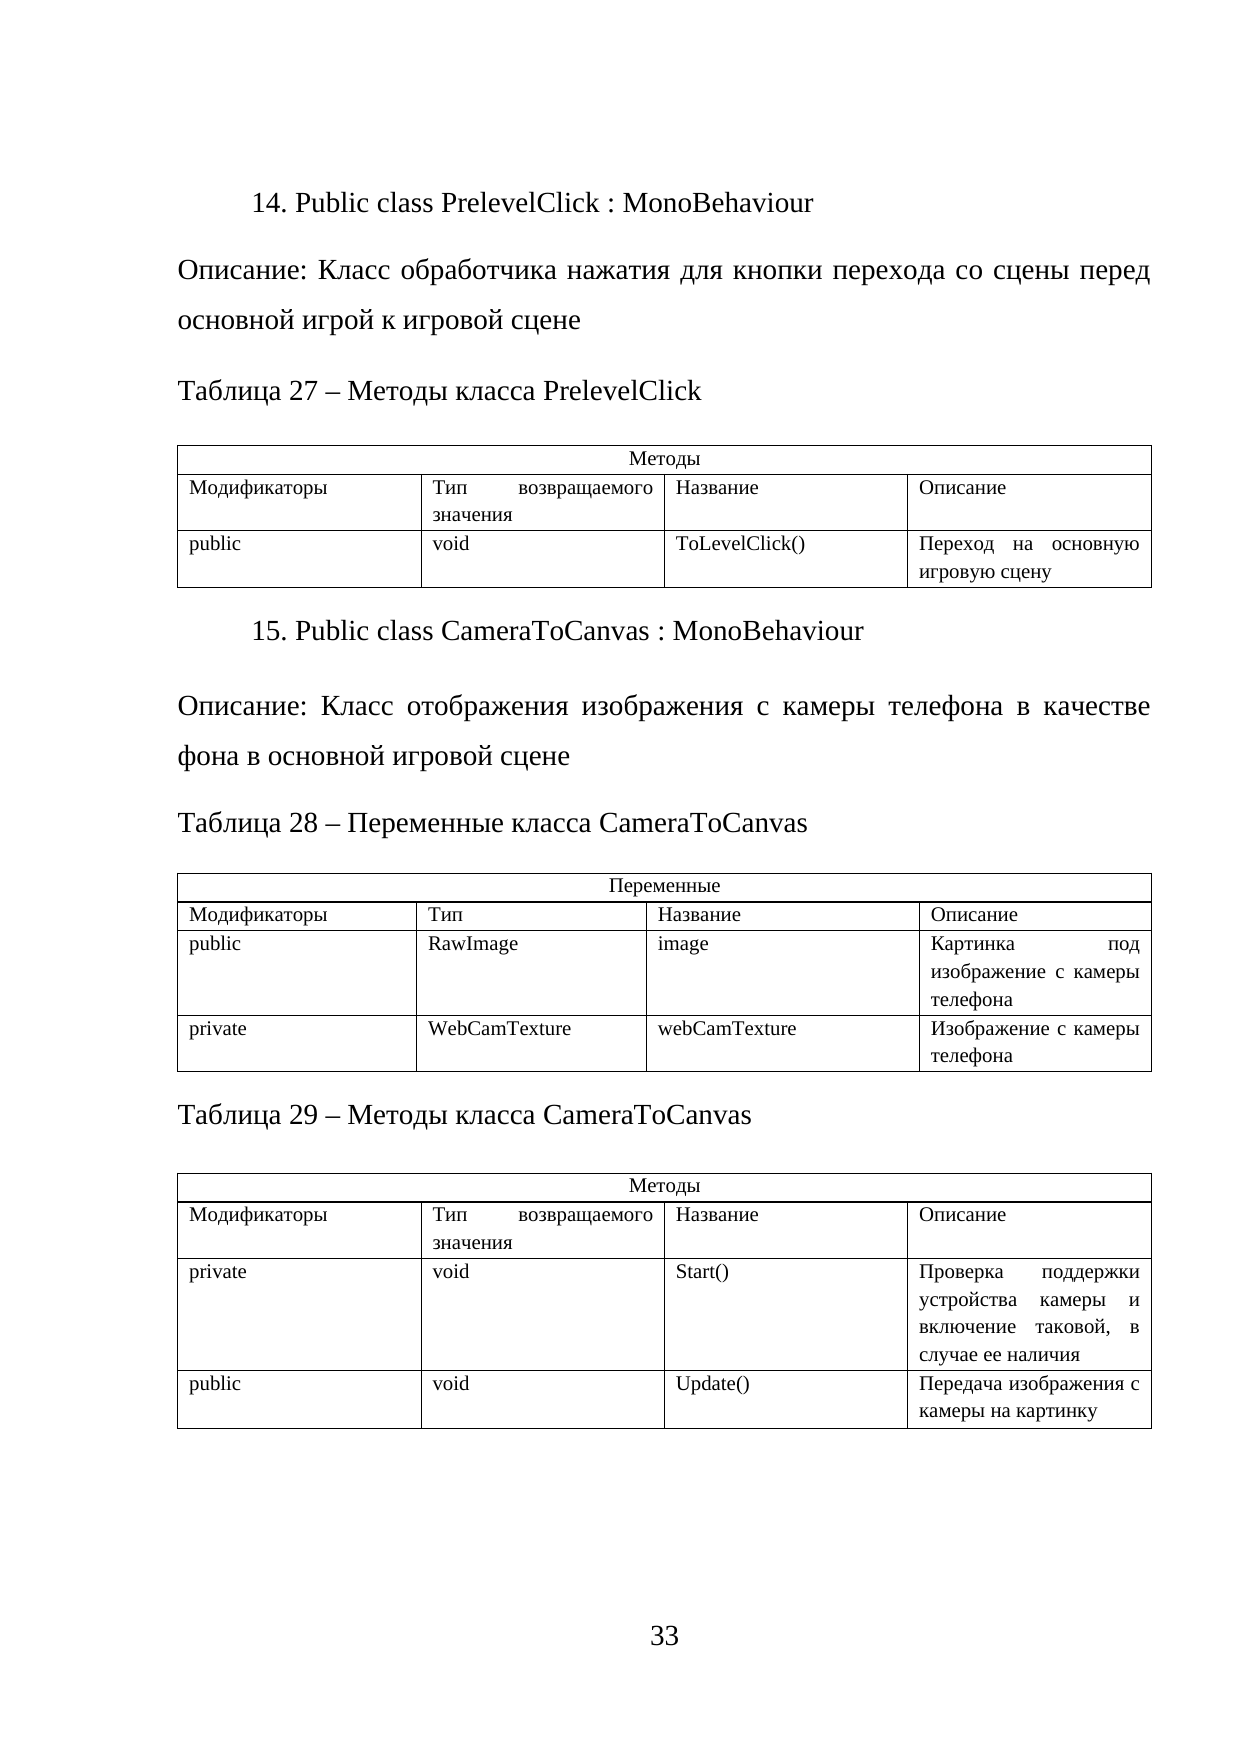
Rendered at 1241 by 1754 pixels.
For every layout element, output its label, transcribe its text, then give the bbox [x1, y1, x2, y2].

table_cell Модификаторы [178, 1203, 421, 1258]
table_cell WebCamTexture [417, 1016, 646, 1071]
table_cell Проверка поддержки устройства камеры и включение таковой, в случае ее наличия [908, 1259, 1151, 1370]
table_cell ToLevelClick() [665, 531, 907, 587]
text 14. Public class PrelevelClick : MonoBehaviour [177, 185, 1152, 219]
table_cell Переход на основную игровую сцену [908, 531, 1151, 587]
table_cell Start() [665, 1259, 907, 1370]
table_cell Название [665, 475, 907, 530]
table_cell void [422, 1371, 664, 1428]
table_cell private [178, 1016, 416, 1071]
table_cell Передача изображения с камеры на картинку [908, 1371, 1151, 1428]
table_cell RawImage [417, 931, 646, 1014]
text Таблица 28 – Переменные класса CameraToCanvas [177, 805, 1152, 839]
table_cell Картинка под изображение с камеры телефона [920, 931, 1151, 1014]
table_cell image [647, 931, 919, 1014]
table_cell Тип [417, 903, 646, 930]
table_cell public [178, 931, 416, 1014]
table_cell Update() [665, 1371, 907, 1428]
table_cell Тип возвращаемого значения [422, 1203, 664, 1258]
table_cell Название [665, 1203, 907, 1258]
text Таблица 29 – Методы класса CameraToCanvas [177, 1097, 1152, 1131]
table_header Методы [178, 446, 1151, 474]
table_cell webCamTexture [647, 1016, 919, 1071]
table_cell Описание [920, 903, 1151, 930]
text Описание: Класс отображения изображения с камеры телефона в качестве фона в основной игровой сцене [177, 688, 1152, 772]
table_header Переменные [178, 874, 1151, 901]
text Описание: Класс обработчика нажатия для кнопки перехода со сцены перед основной игрой к игровой сцене [177, 252, 1152, 336]
table_cell public [178, 531, 421, 587]
table_cell void [422, 531, 664, 587]
text 15. Public class CameraToCanvas : MonoBehaviour [177, 613, 1152, 646]
table_cell Название [647, 903, 919, 930]
table_cell Изображение с камеры телефона [920, 1016, 1151, 1071]
table_cell public [178, 1371, 421, 1428]
text Таблица 27 – Методы класса PrelevelClick [177, 373, 1152, 407]
table_cell Описание [908, 475, 1151, 530]
table_cell Модификаторы [178, 475, 421, 530]
table_cell void [422, 1259, 664, 1370]
table_header Методы [178, 1174, 1151, 1201]
table_cell Описание [908, 1203, 1151, 1258]
table_cell Модификаторы [178, 903, 416, 930]
table_cell Тип возвращаемого значения [422, 475, 664, 530]
table_cell private [178, 1259, 421, 1370]
